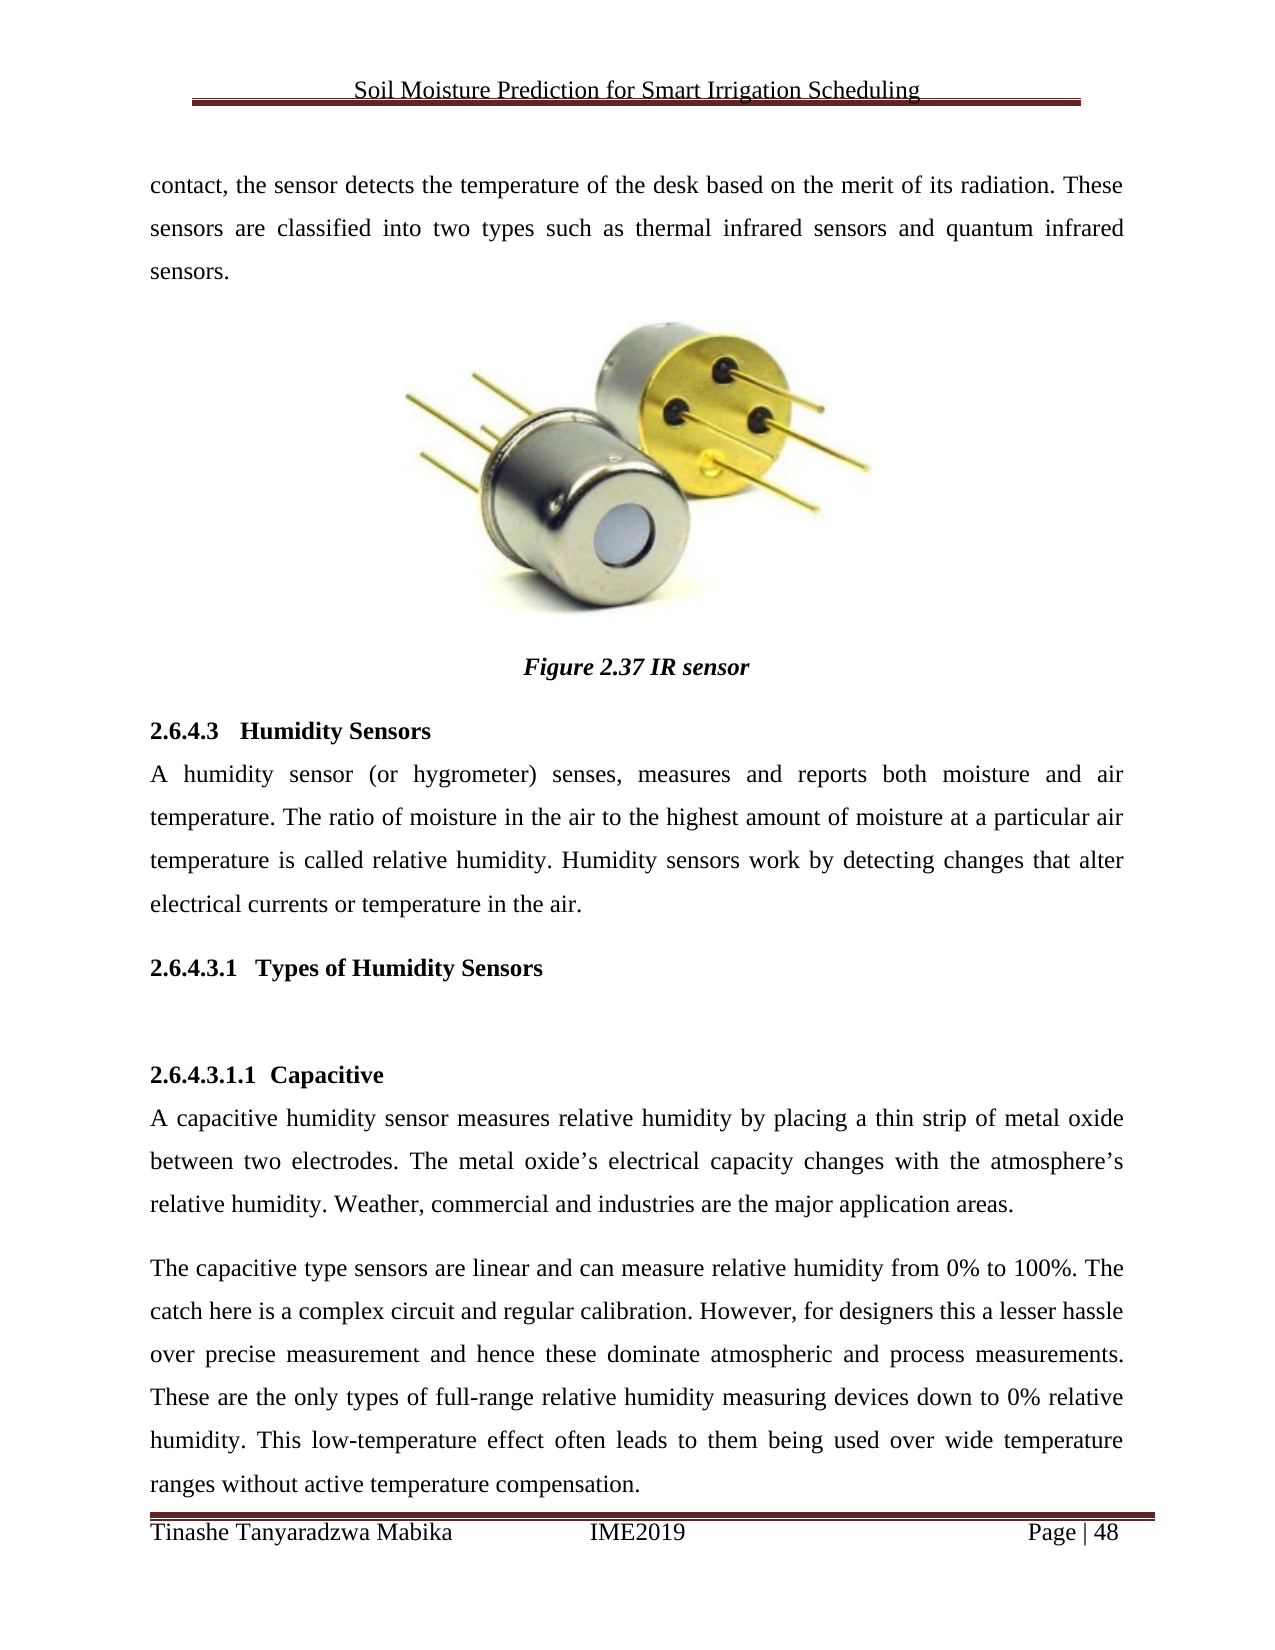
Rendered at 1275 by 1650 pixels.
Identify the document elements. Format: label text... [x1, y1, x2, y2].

text A capacitive humidity sensor measures relative humidity by placing a thin strip of metal oxide between two electrodes. The metal oxide’s electrical capacity changes with the atmosphere’s relative humidity. Weather, commercial and industries are the major application areas. [150, 1103, 1125, 1218]
subtitle Humidity Sensors [150, 716, 1125, 745]
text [150, 170, 1125, 285]
subtitle Capacitive [150, 1060, 1125, 1088]
text The capacitive type sensors are linear and can measure relative humidity from 0% to 100%. The catch here is a complex circuit and regular calibration. However, for designers this a lesser hassle over precise measurement and hence these dominate atmospheric and process measurements. These are the only types of full-range relative humidity measuring devices down to 0% relative humidity. This low-temperature effect often leads to them being used over wide temperature ranges without active temperature compensation. [150, 1253, 1125, 1497]
text A humidity sensor (or hygrometer) senses, measures and reports both moisture and air temperature. The ratio of moisture in the air to the highest amount of moisture at a particular air temperature is called relative humidity. Humidity sensors work by detecting changes that alter electrical currents or temperature in the air. [150, 759, 1125, 917]
subtitle Types of Humidity Sensors [150, 953, 1125, 981]
picture [403, 320, 872, 617]
